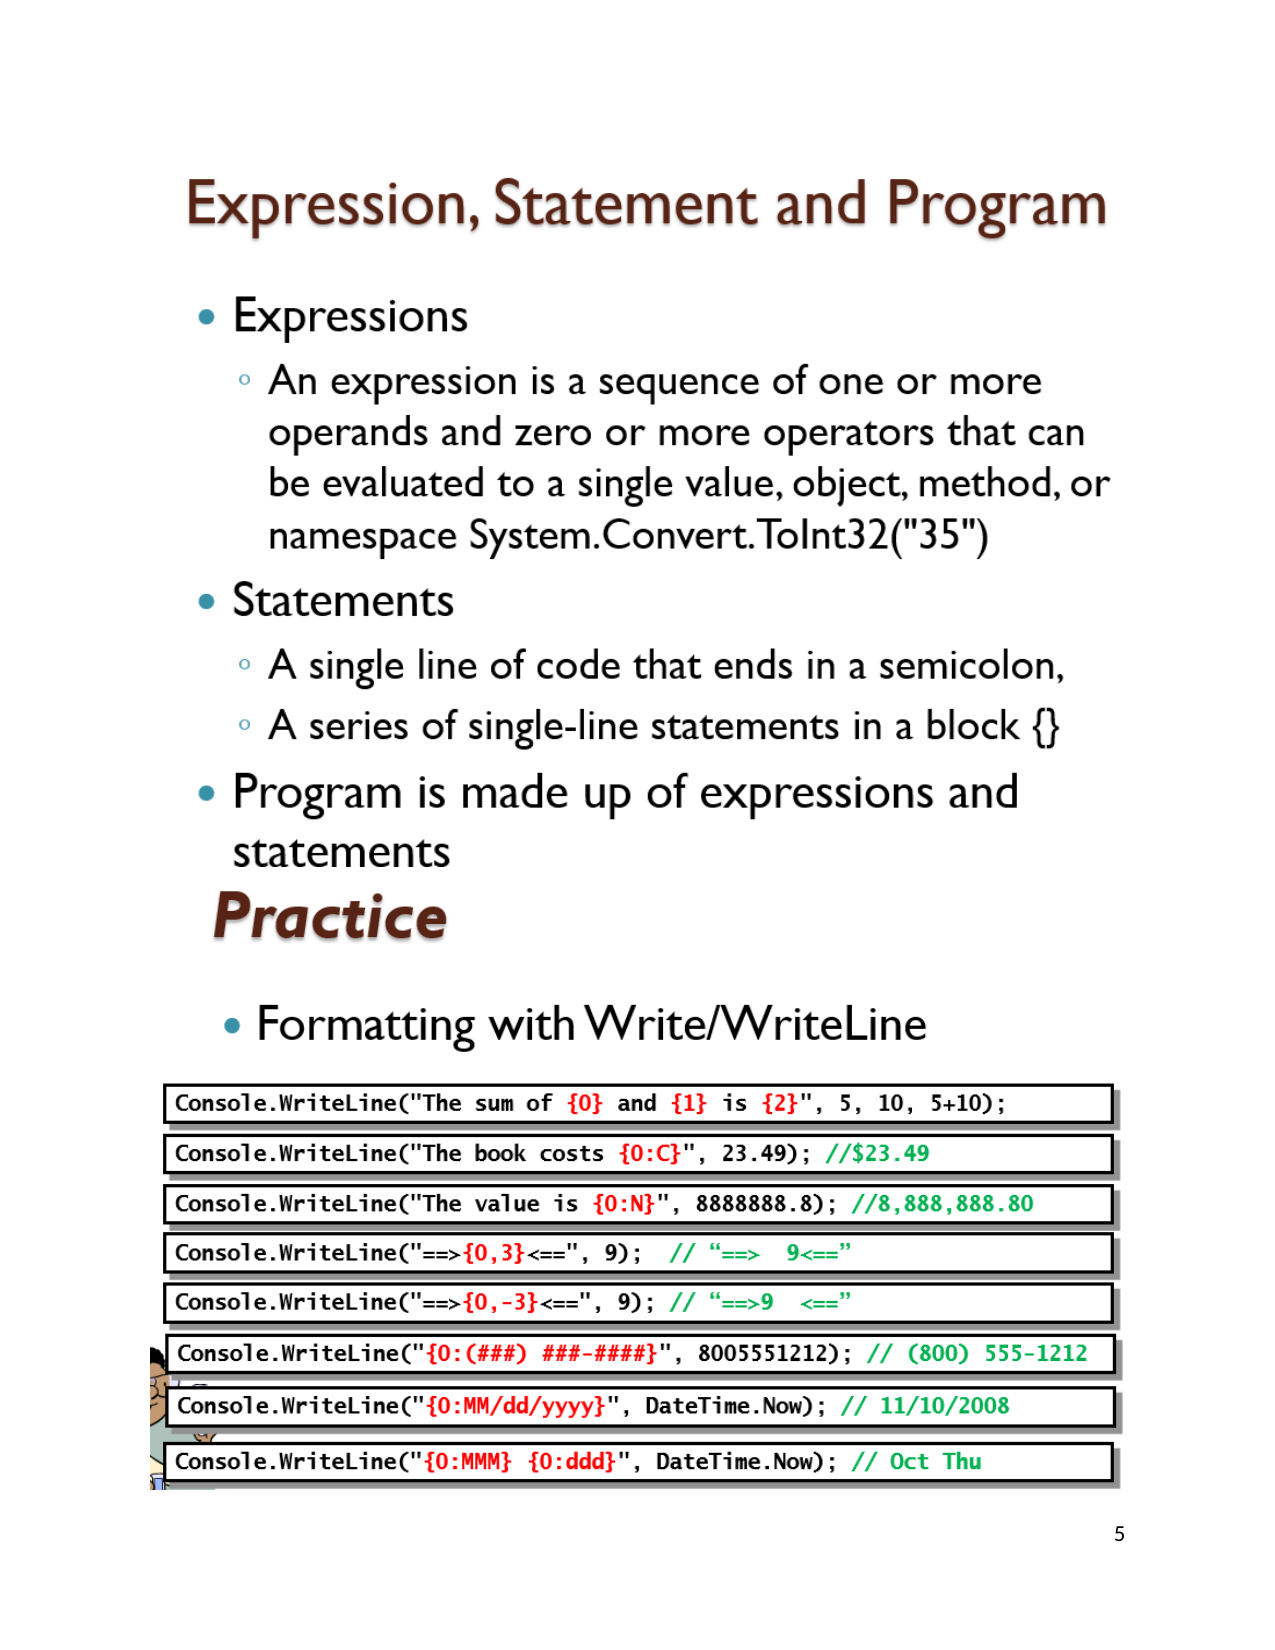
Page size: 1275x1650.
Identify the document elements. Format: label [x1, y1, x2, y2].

picture [150, 150, 1125, 867]
picture [150, 876, 1125, 1490]
